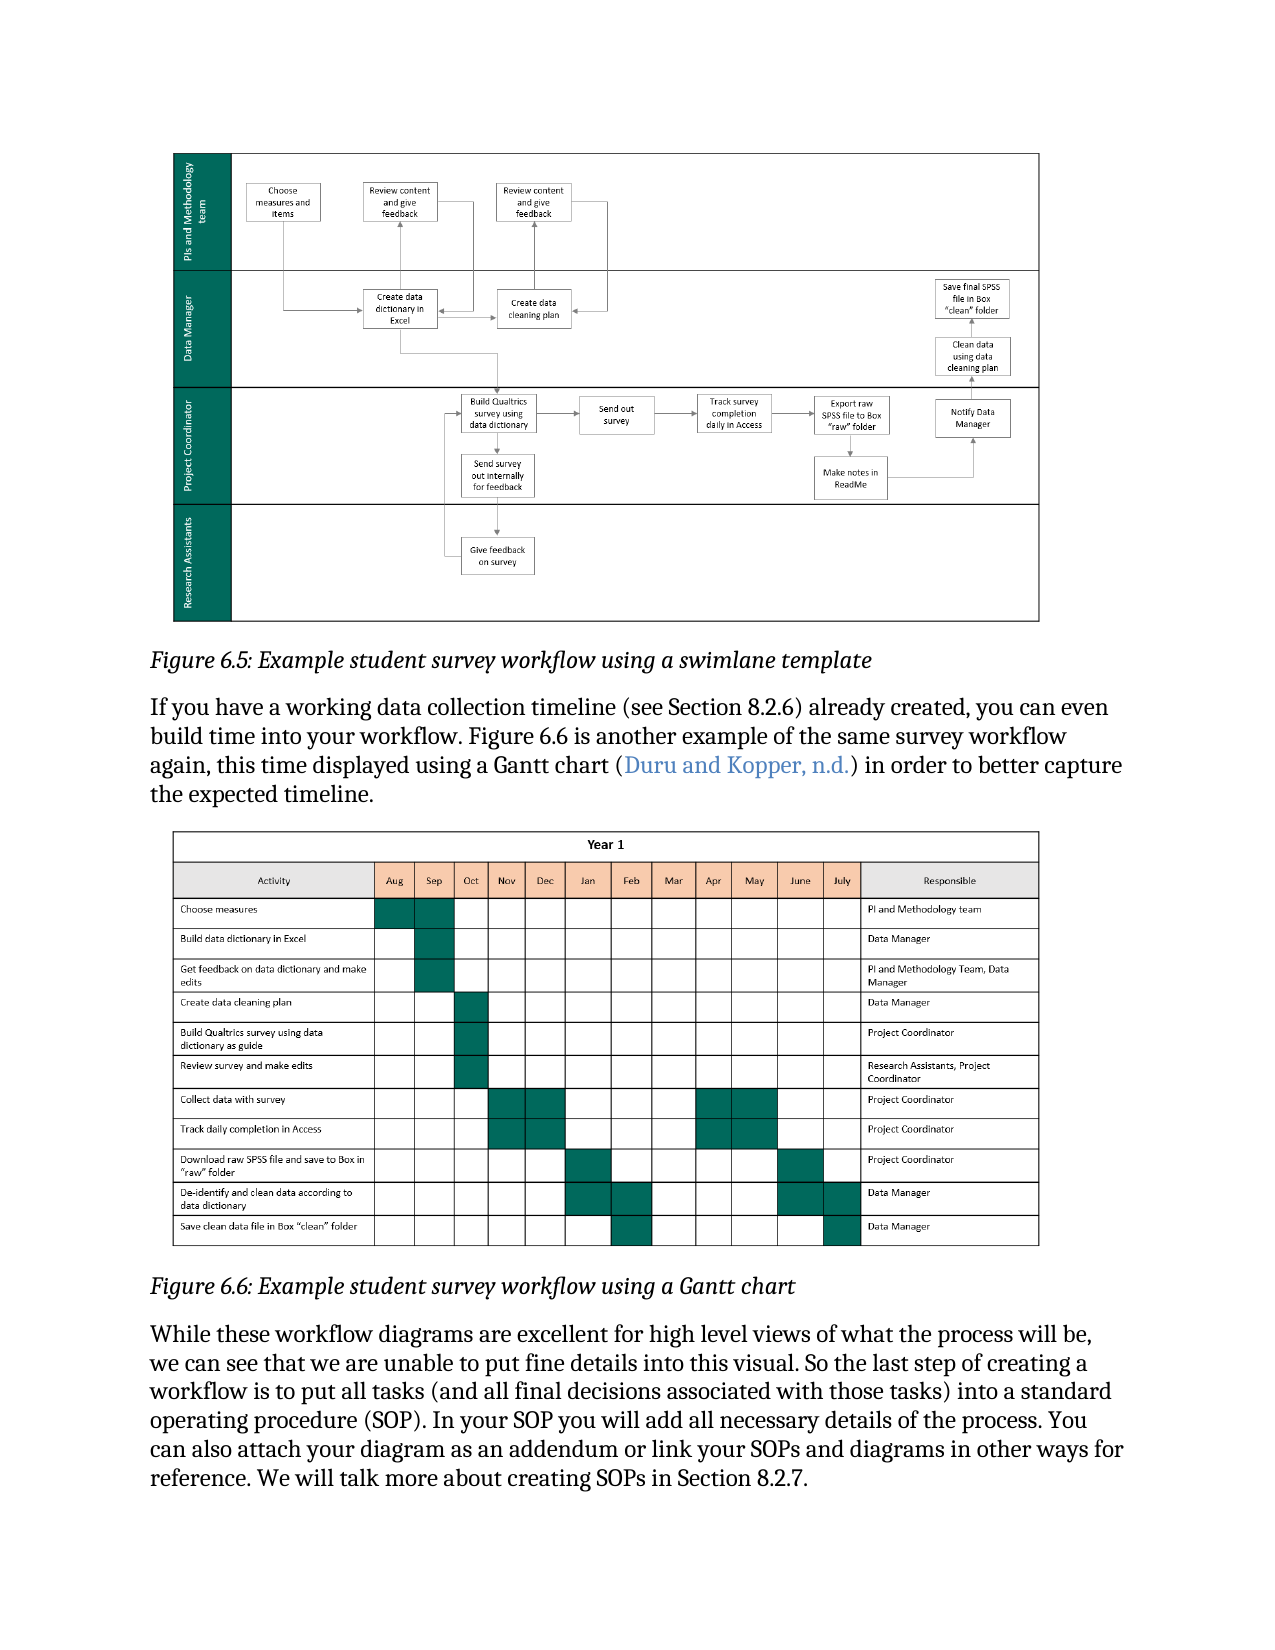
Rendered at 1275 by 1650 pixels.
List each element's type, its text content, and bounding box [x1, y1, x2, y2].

picture [168, 150, 1044, 625]
text Figure 6.6: Example student survey workflow using a Gantt chart [150, 1272, 1125, 1301]
text While these workflow diagrams are excellent for high level views of what the process will be, we can see that we are unable to put fine details into this visual. So the last step of creating a workflow is to put all tasks (and all final decisions associated with those tasks) into a standard operating procedure (SOP). In your SOP you will add all necessary details of the process. You can also attach your diagram as an addendum or link your SOPs and diagrams in other ways for reference. We will talk more about creating SOPs in Section 8.2.7. [150, 1320, 1125, 1492]
text Figure 6.5: Example student survey workflow using a swimlane template [150, 646, 1125, 674]
picture [168, 827, 1044, 1252]
text If you have a working data collection timeline (see Section 8.2.6) already created, you can even build time into your workflow. Figure 6.6 is another example of the same survey workflow again, this time displayed using a Gantt chart (Duru and Kopper, n.d.) in order to better capture the expected timeline. [150, 693, 1125, 808]
